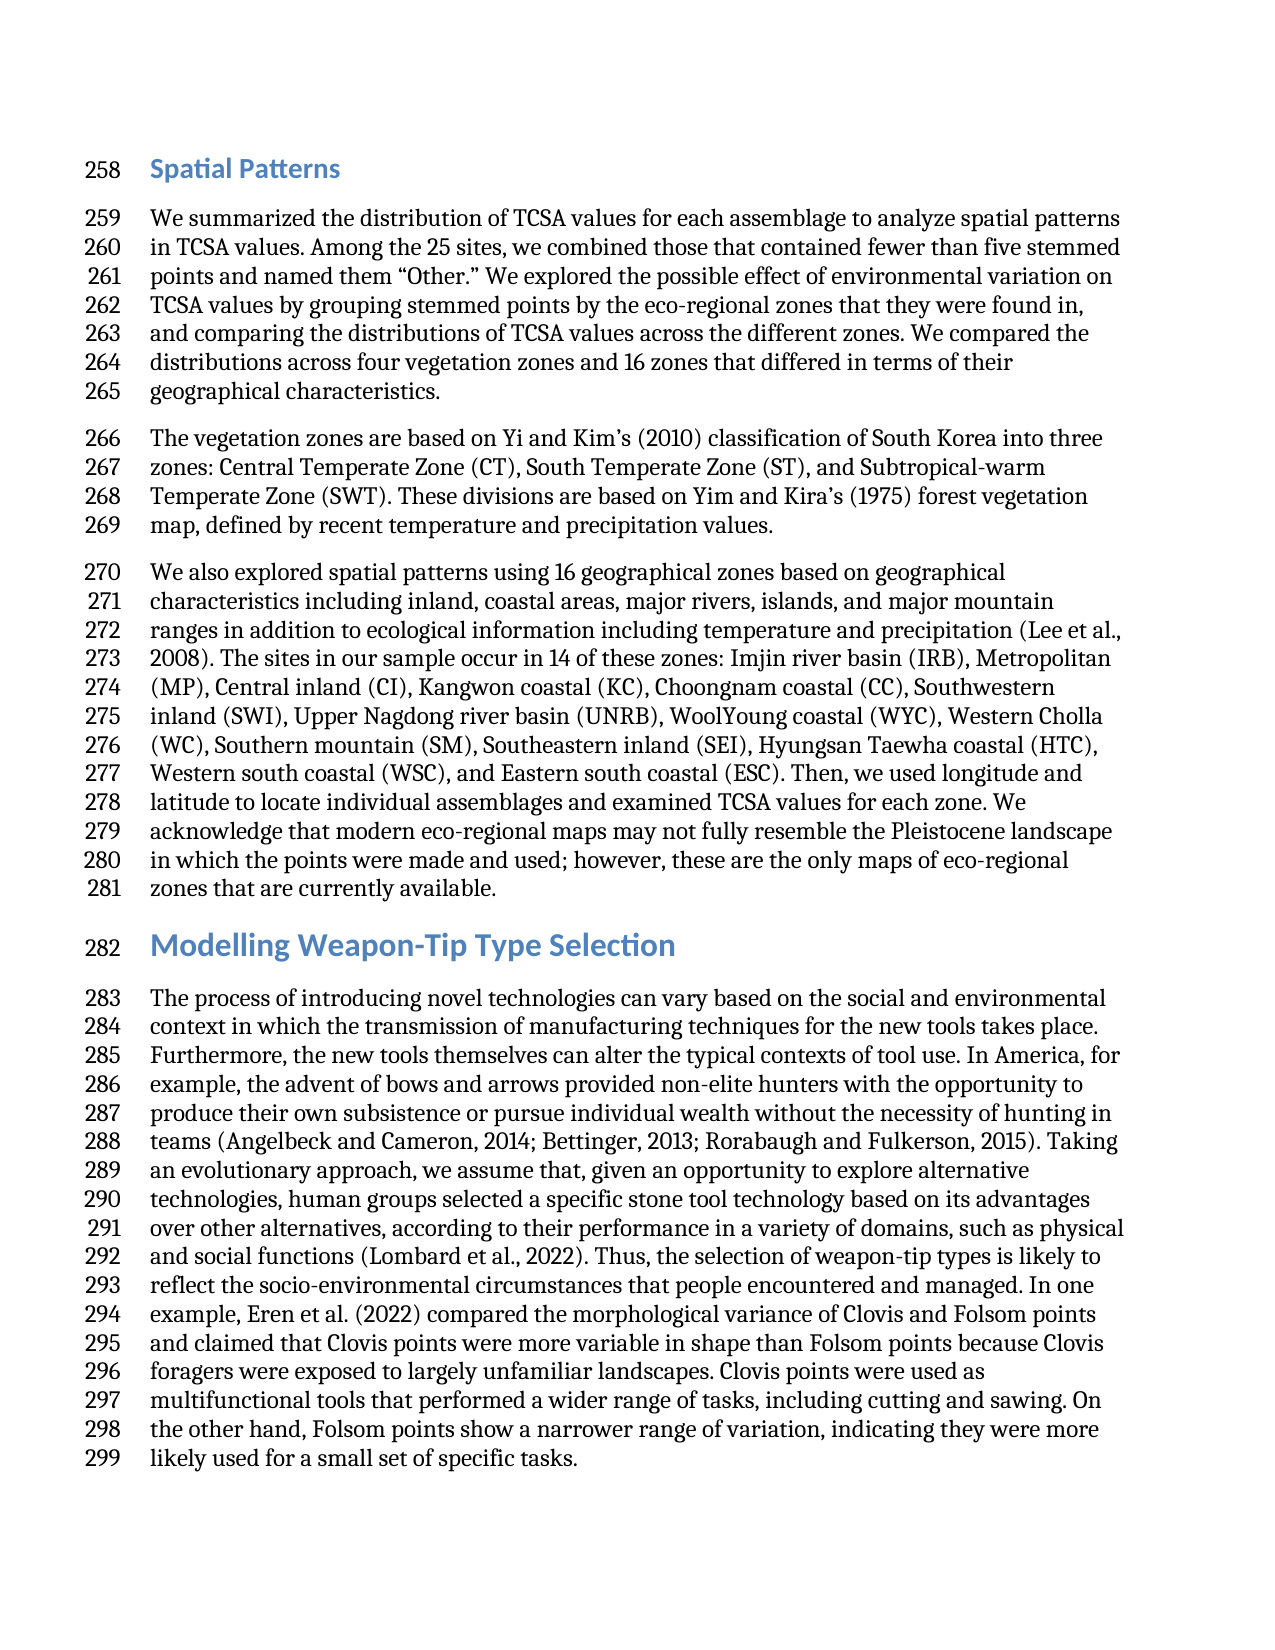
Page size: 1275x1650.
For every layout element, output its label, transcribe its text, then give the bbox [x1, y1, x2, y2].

text The vegetation zones are based on Yi and Kim’s (2010) classification of South Korea into three zones: Central Temperate Zone (CT), South Temperate Zone (ST), and Subtropical-warm Temperate Zone (SWT). These divisions are based on Yim and Kira’s (1975) forest vegetation map, defined by recent temperature and precipitation values. [150, 424, 1125, 539]
text We summarized the distribution of TCSA values for each assemblage to analyze spatial patterns in TCSA values. Among the 25 sites, we combined those that contained fewer than five stemmed points and named them “Other.” We explored the possible effect of environmental variation on TCSA values by grouping stemmed points by the eco-regional zones that they were found in, and comparing the distributions of TCSA values across the different zones. We compared the distributions across four vegetation zones and 16 zones that differed in terms of their geographical characteristics. [150, 204, 1125, 406]
subtitle Spatial Patterns [150, 150, 1125, 186]
text The process of introducing novel technologies can vary based on the social and environmental context in which the transmission of manufacturing techniques for the new tools takes place. Furthermore, the new tools themselves can alter the typical contexts of tool use. In America, for example, the advent of bows and arrows provided non-elite hunters with the opportunity to produce their own subsistence or pursue individual wealth without the necessity of hunting in teams (Angelbeck and Cameron, 2014; Bettinger, 2013; Rorabaugh and Fulkerson, 2015). Taking an evolutionary approach, we assume that, given an opportunity to explore alternative technologies, human groups selected a specific stone tool technology based on its advantages over other alternatives, according to their performance in a variety of domains, such as physical and social functions (Lombard et al., 2022). Thus, the selection of weapon-tip types is likely to reflect the socio-environmental circumstances that people encountered and managed. In one example, Eren et al. (2022) compared the morphological variance of Clovis and Folsom points and claimed that Clovis points were more variable in shape than Folsom points because Clovis foragers were exposed to largely unfamiliar landscapes. Clovis points were used as multifunctional tools that performed a wider range of tasks, including cutting and sawing. On the other hand, Folsom points show a narrower range of variation, indicating they were more likely used for a small set of specific tasks. [150, 983, 1125, 1472]
subtitle Modelling Weapon-Tip Type Selection [150, 924, 1125, 965]
text We also explored spatial patterns using 16 geographical zones based on geographical characteristics including inland, coastal areas, major rivers, islands, and major mountain ranges in addition to ecological information including temperature and precipitation (Lee et al., 2008). The sites in our sample occur in 14 of these zones: Imjin river basin (IRB), Metropolitan (MP), Central inland (CI), Kangwon coastal (KC), Choongnam coastal (CC), Southwestern inland (SWI), Upper Nagdong river basin (UNRB), WoolYoung coastal (WYC), Western Cholla (WC), Southern mountain (SM), Southeastern inland (SEI), Hyungsan Taewha coastal (HTC), Western south coastal (WSC), and Eastern south coastal (ESC). Then, we used longitude and latitude to locate individual assemblages and examined TCSA values for each zone. We acknowledge that modern eco-regional maps may not fully resemble the Pleistocene landscape in which the points were made and used; however, these are the only maps of eco-regional zones that are currently available. [150, 558, 1125, 903]
